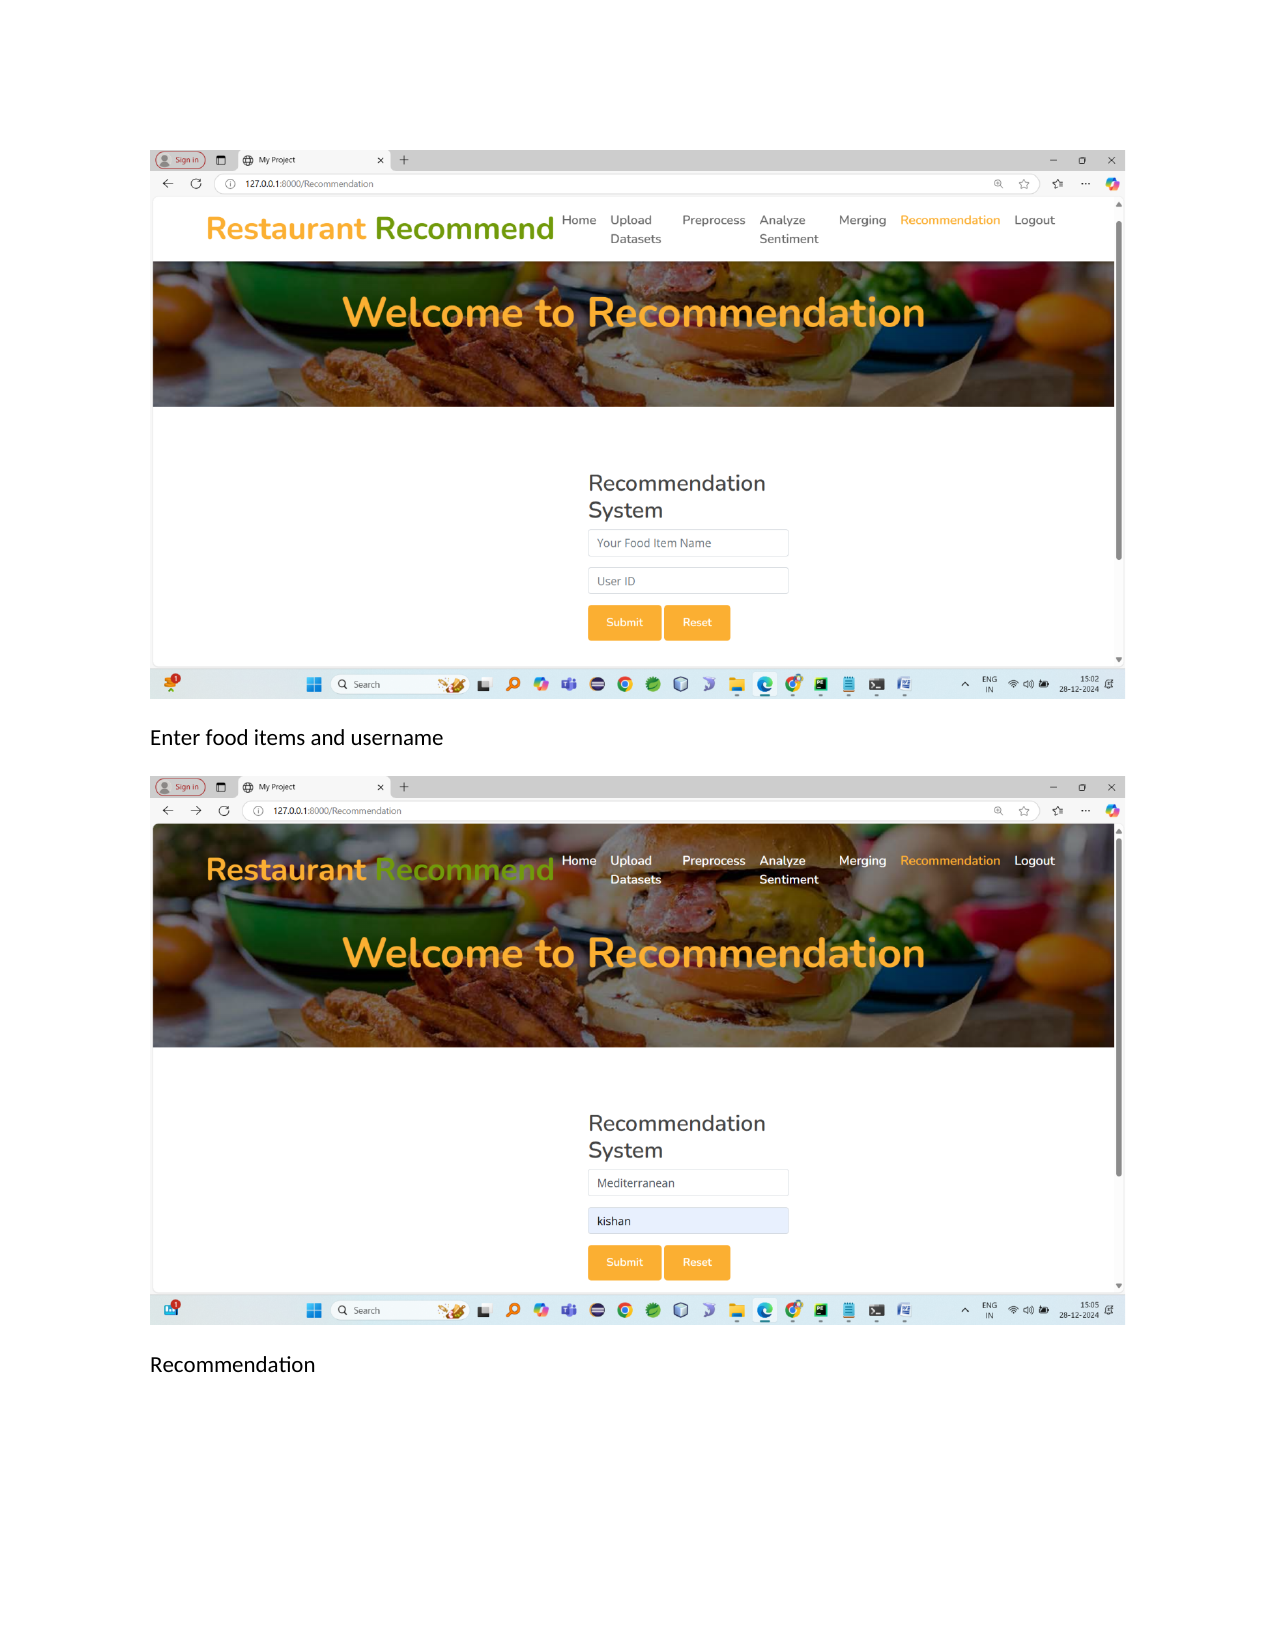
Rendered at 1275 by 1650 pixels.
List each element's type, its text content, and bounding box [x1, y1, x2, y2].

picture [150, 776, 1125, 1325]
text Enter food items and username [150, 723, 1125, 751]
picture [150, 150, 1125, 699]
text Recommendation [150, 1350, 1125, 1378]
